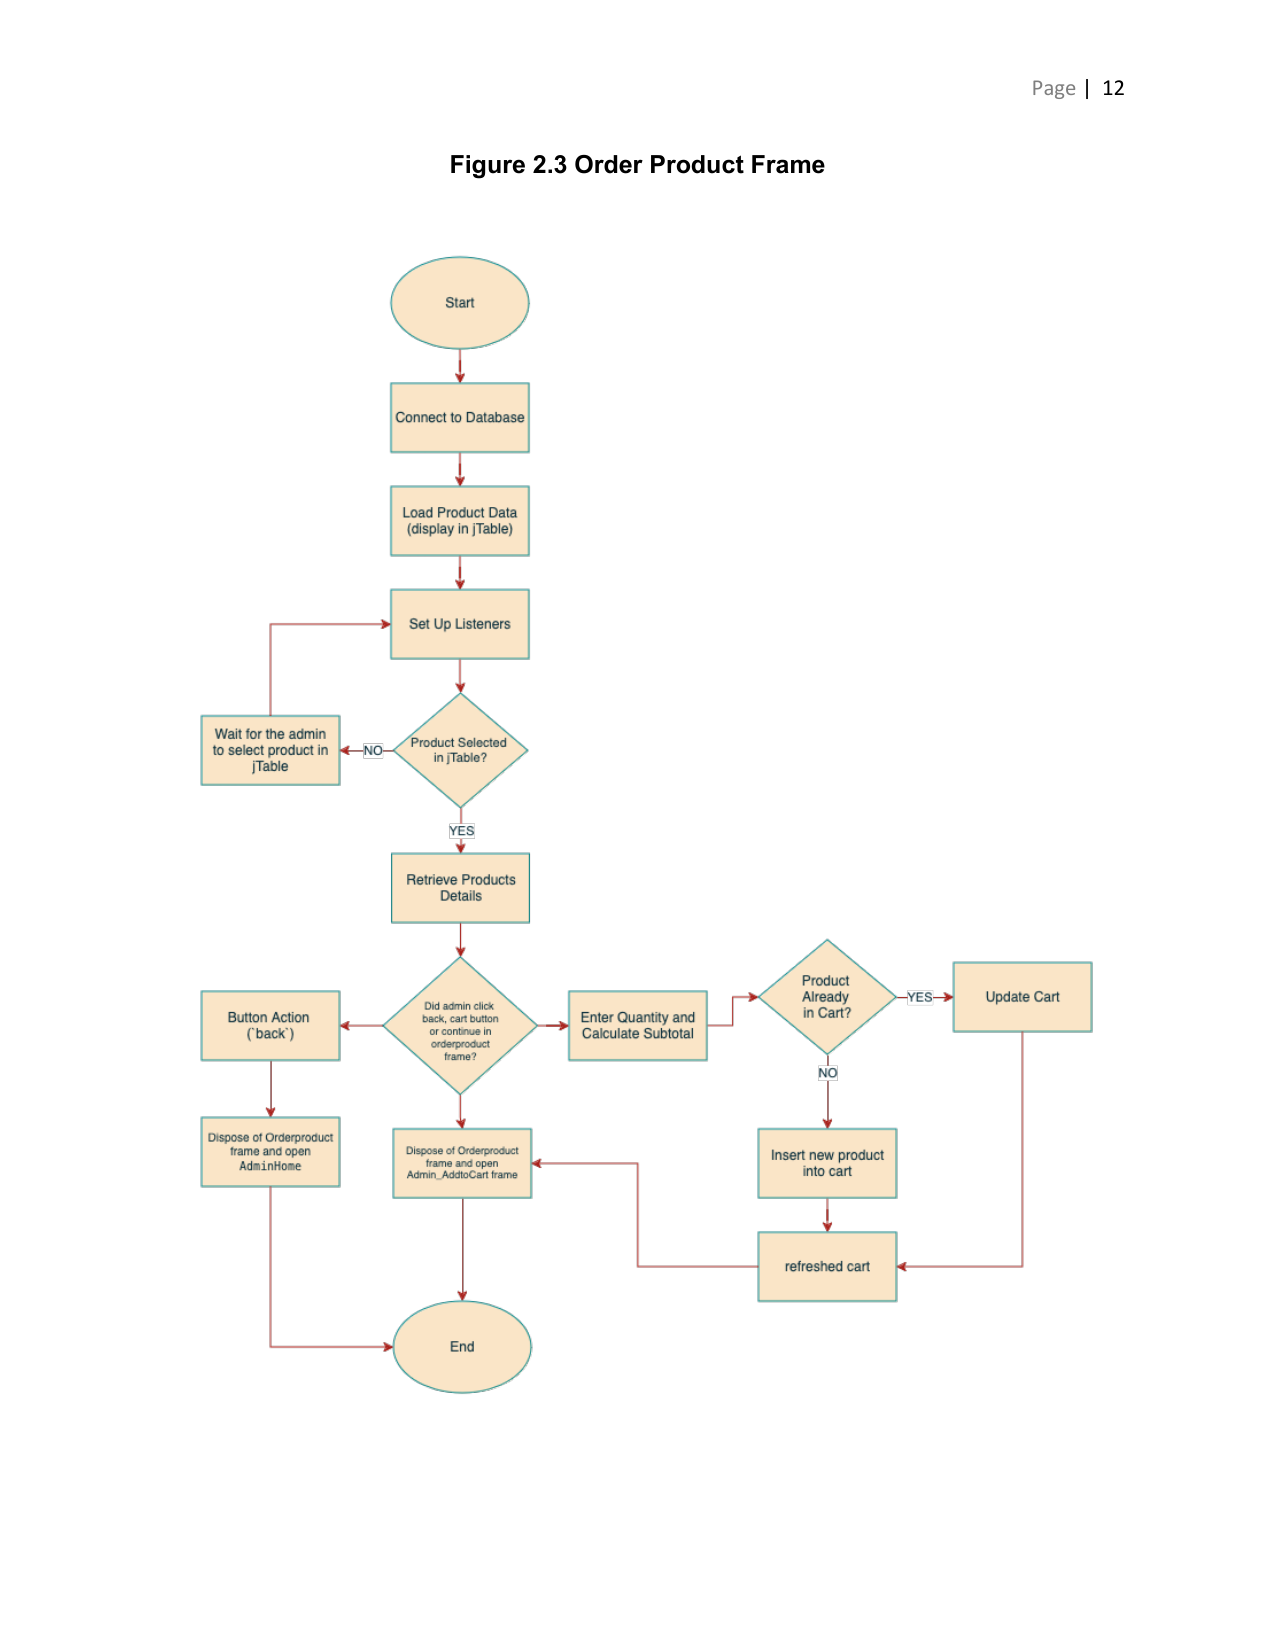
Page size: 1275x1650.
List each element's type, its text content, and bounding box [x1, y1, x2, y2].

text Figure 2.3 Order Product Frame [150, 150, 1125, 179]
picture [150, 194, 1125, 1456]
